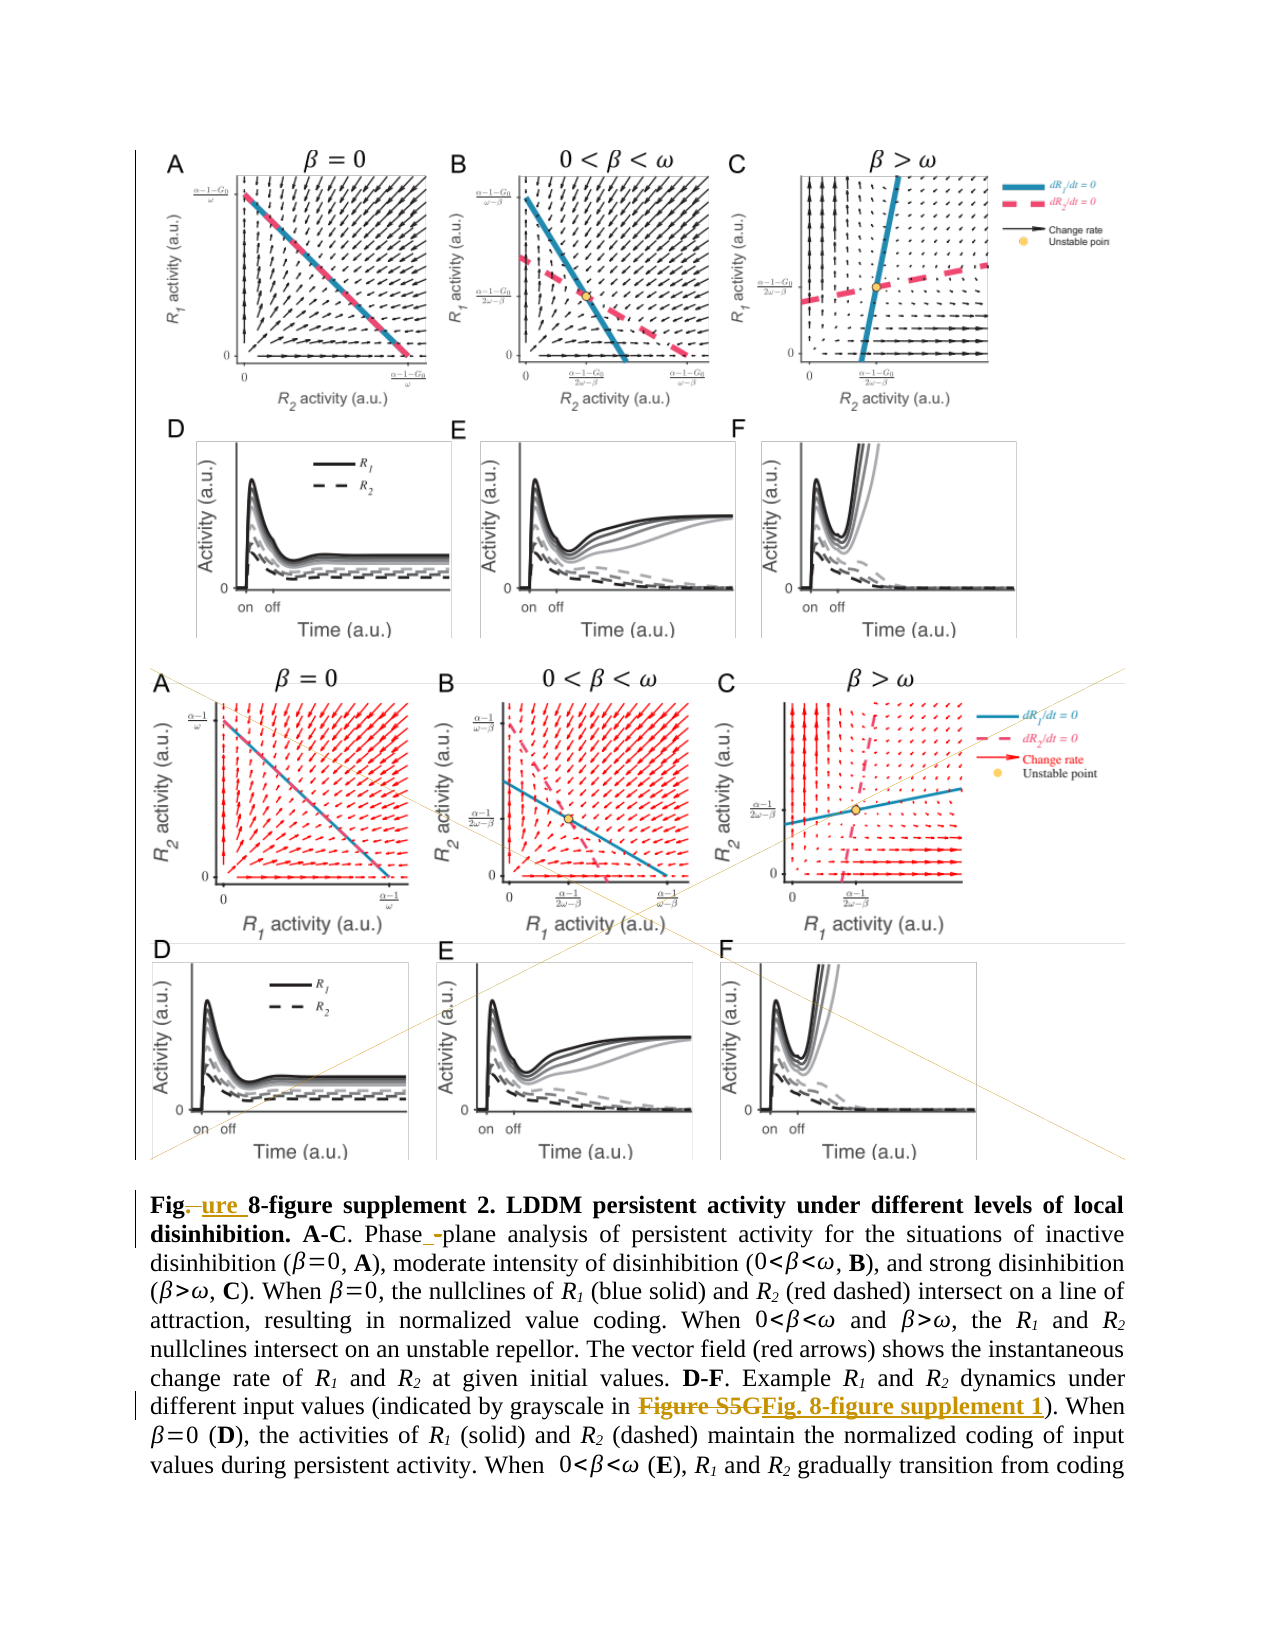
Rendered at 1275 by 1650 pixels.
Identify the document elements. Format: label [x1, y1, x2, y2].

text [150, 1190, 1125, 1479]
